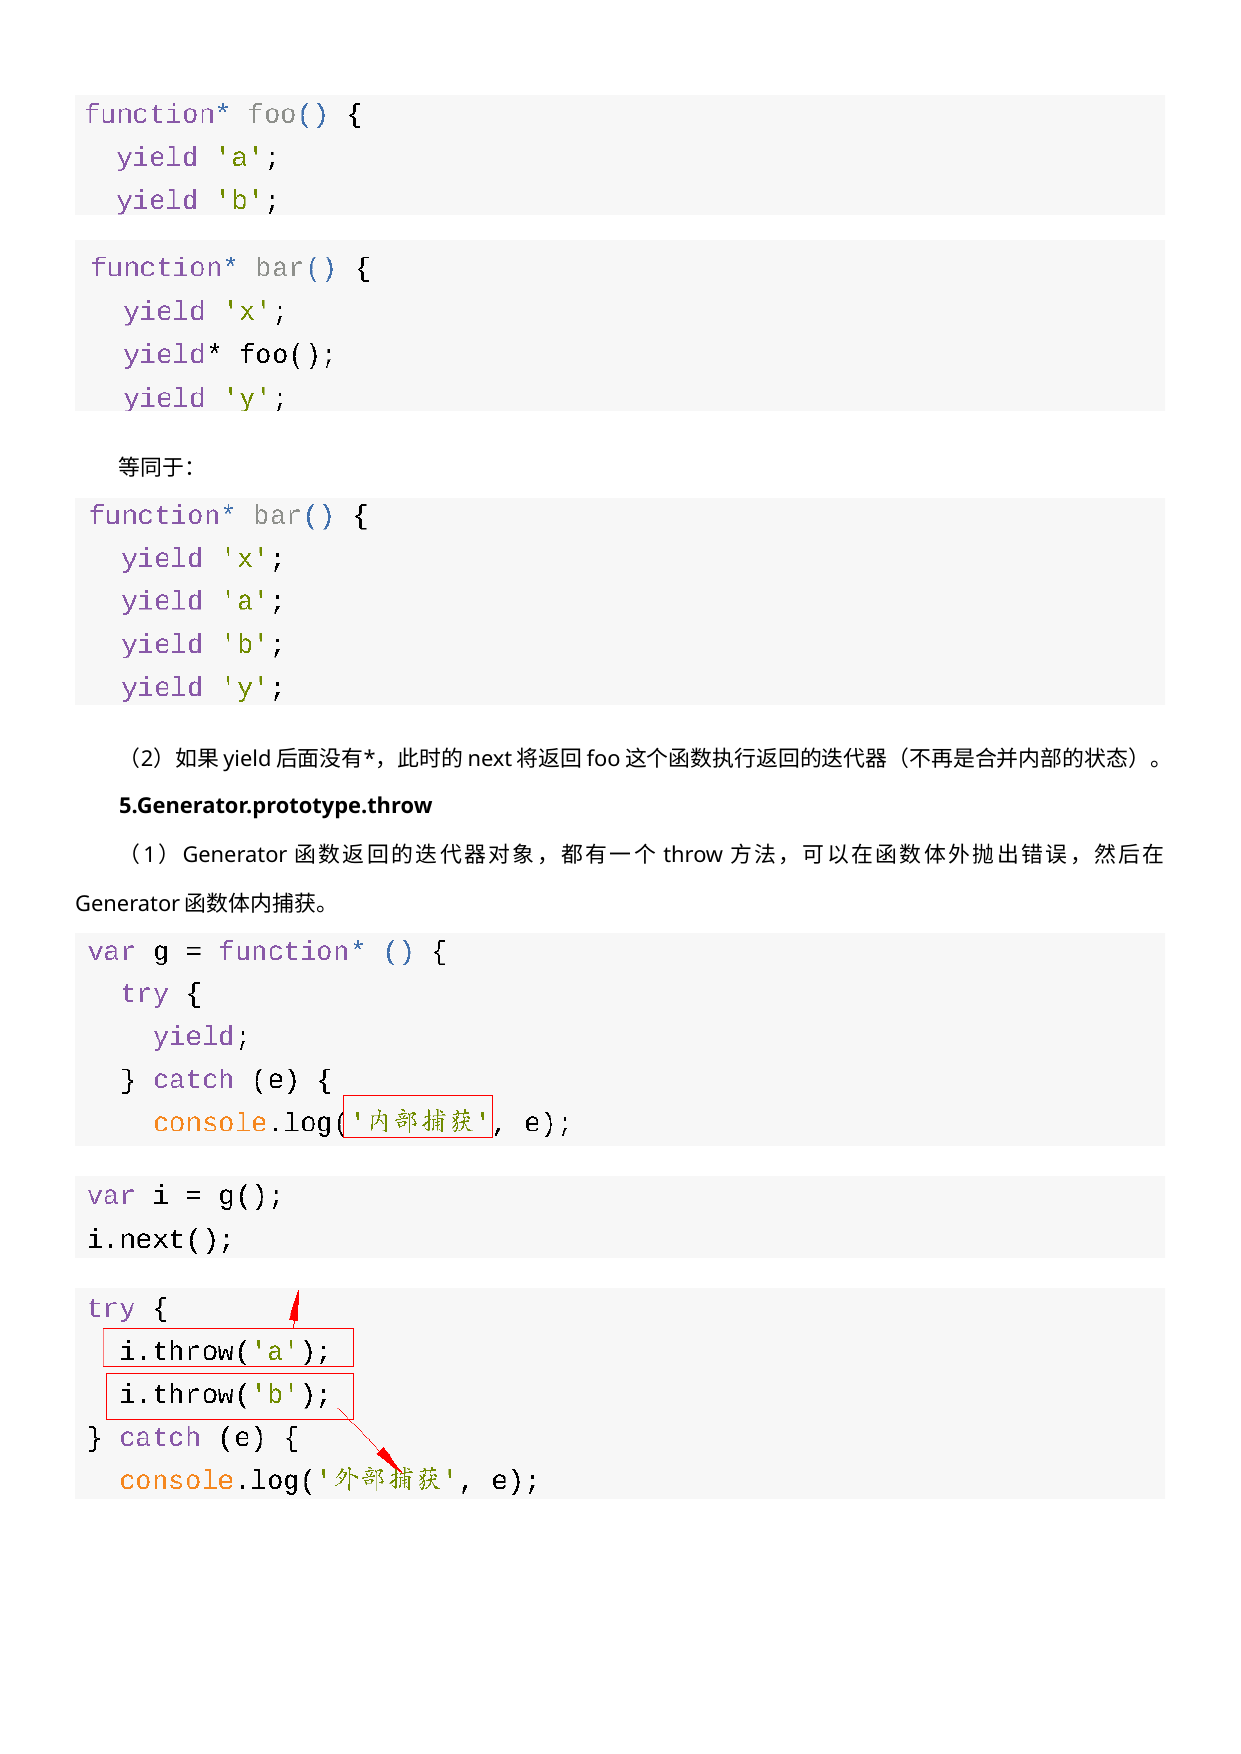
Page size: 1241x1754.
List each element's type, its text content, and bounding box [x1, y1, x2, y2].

picture [75, 1176, 1166, 1258]
picture [75, 498, 1166, 705]
picture [75, 933, 1166, 1146]
picture [75, 1288, 1166, 1499]
text （1）Generator函数返回的迭代器对象，都有一个throw方法，可以在函数体外抛出错误，然后在Generator函数体内捕获。 [75, 836, 1165, 918]
picture [75, 240, 1166, 411]
text （2）如果yield后面没有*，此时的next将返回foo这个函数执行返回的迭代器（不再是合并内部的状态）。 [75, 741, 1165, 773]
text 等同于： [75, 450, 1165, 482]
picture [75, 95, 1166, 215]
text 5.Generator.prototype.throw [75, 789, 1165, 822]
